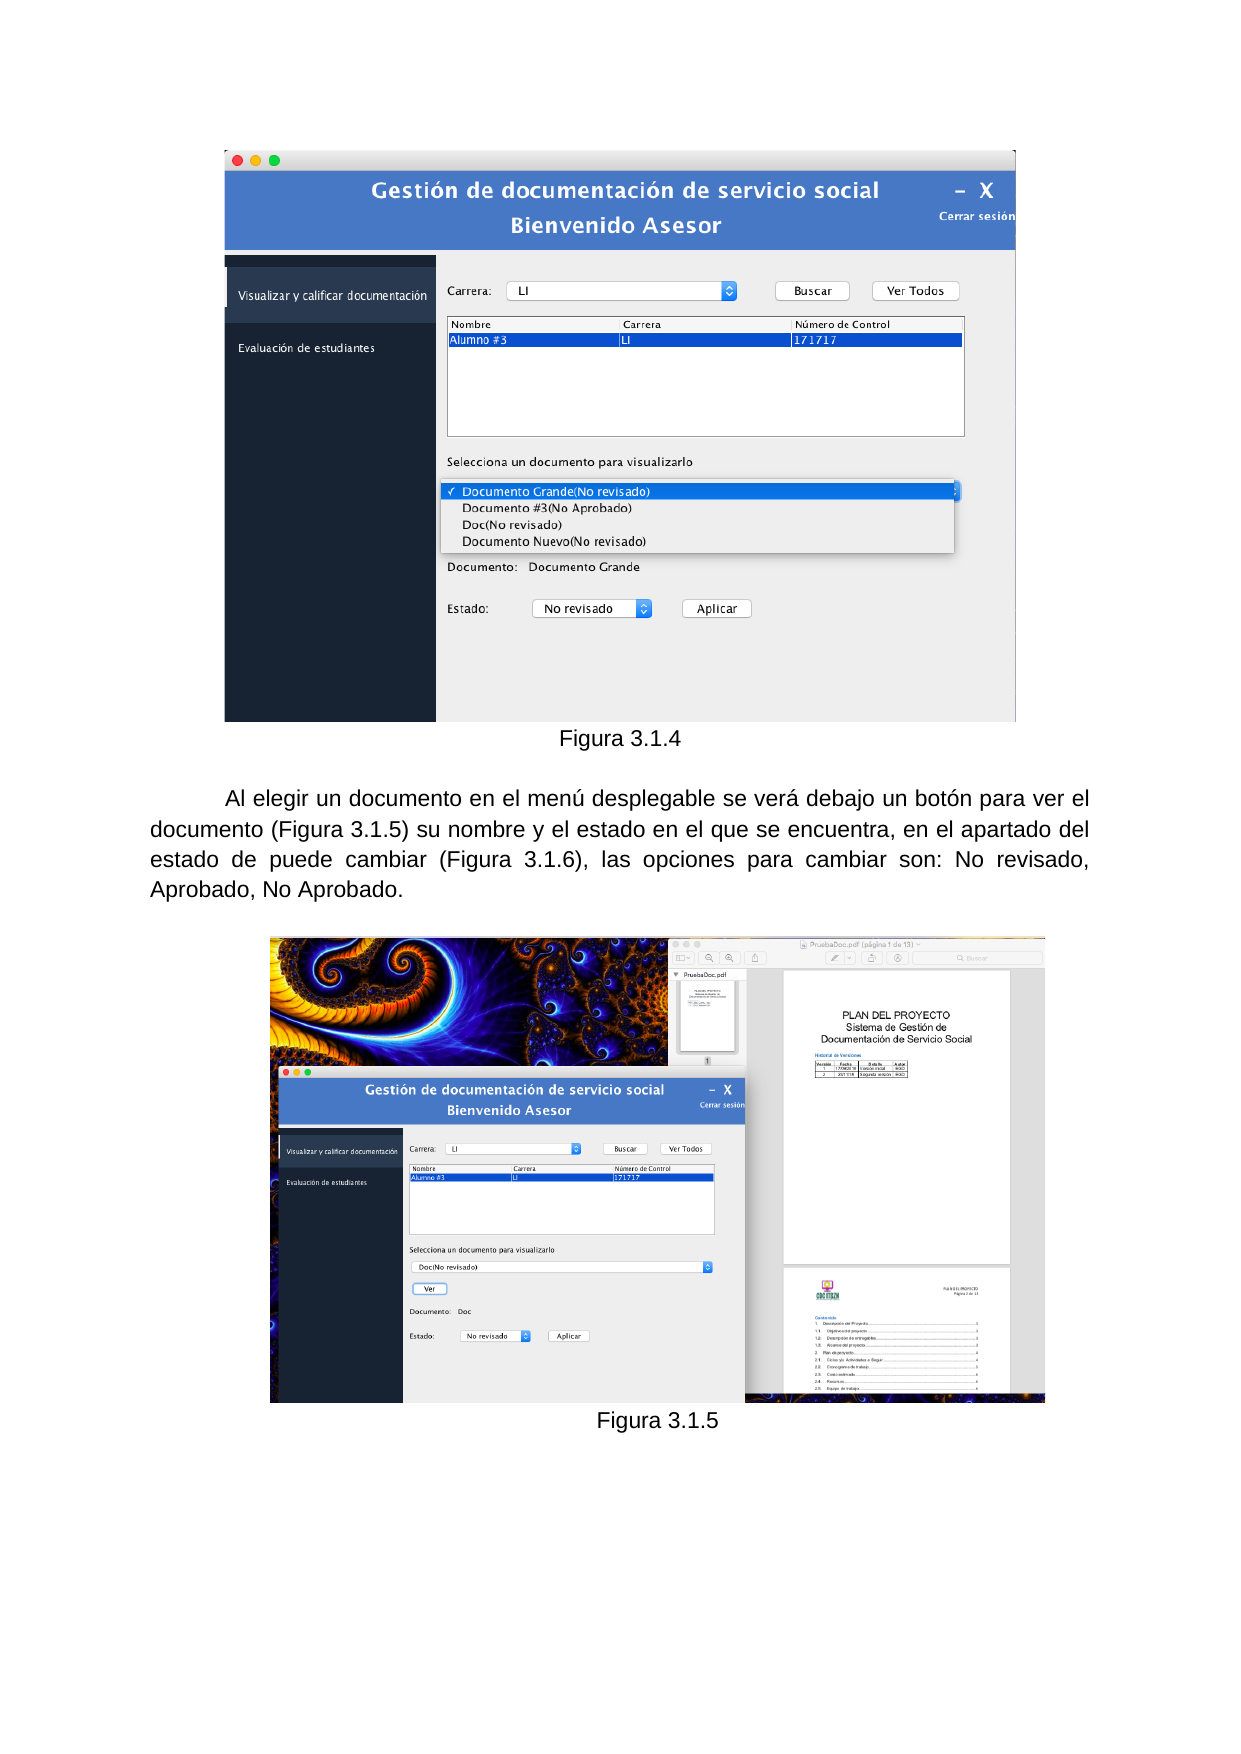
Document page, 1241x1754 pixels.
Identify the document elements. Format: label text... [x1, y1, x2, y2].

text Figura 3.1.5 [150, 1407, 1090, 1433]
text Al elegir un documento en el menú desplegable se verá debajo un botón para ver el documento (Figura 3.1.5) su nombre y el estado en el que se encuentra, en el apartado del estado de puede cambiar (Figura 3.1.6), las opciones para cambiar son: No revisado, Aprobado, No Aprobado. [150, 785, 1090, 902]
text Figura 3.1.4 [150, 725, 1090, 751]
picture [270, 936, 1046, 1403]
picture [224, 150, 1016, 722]
